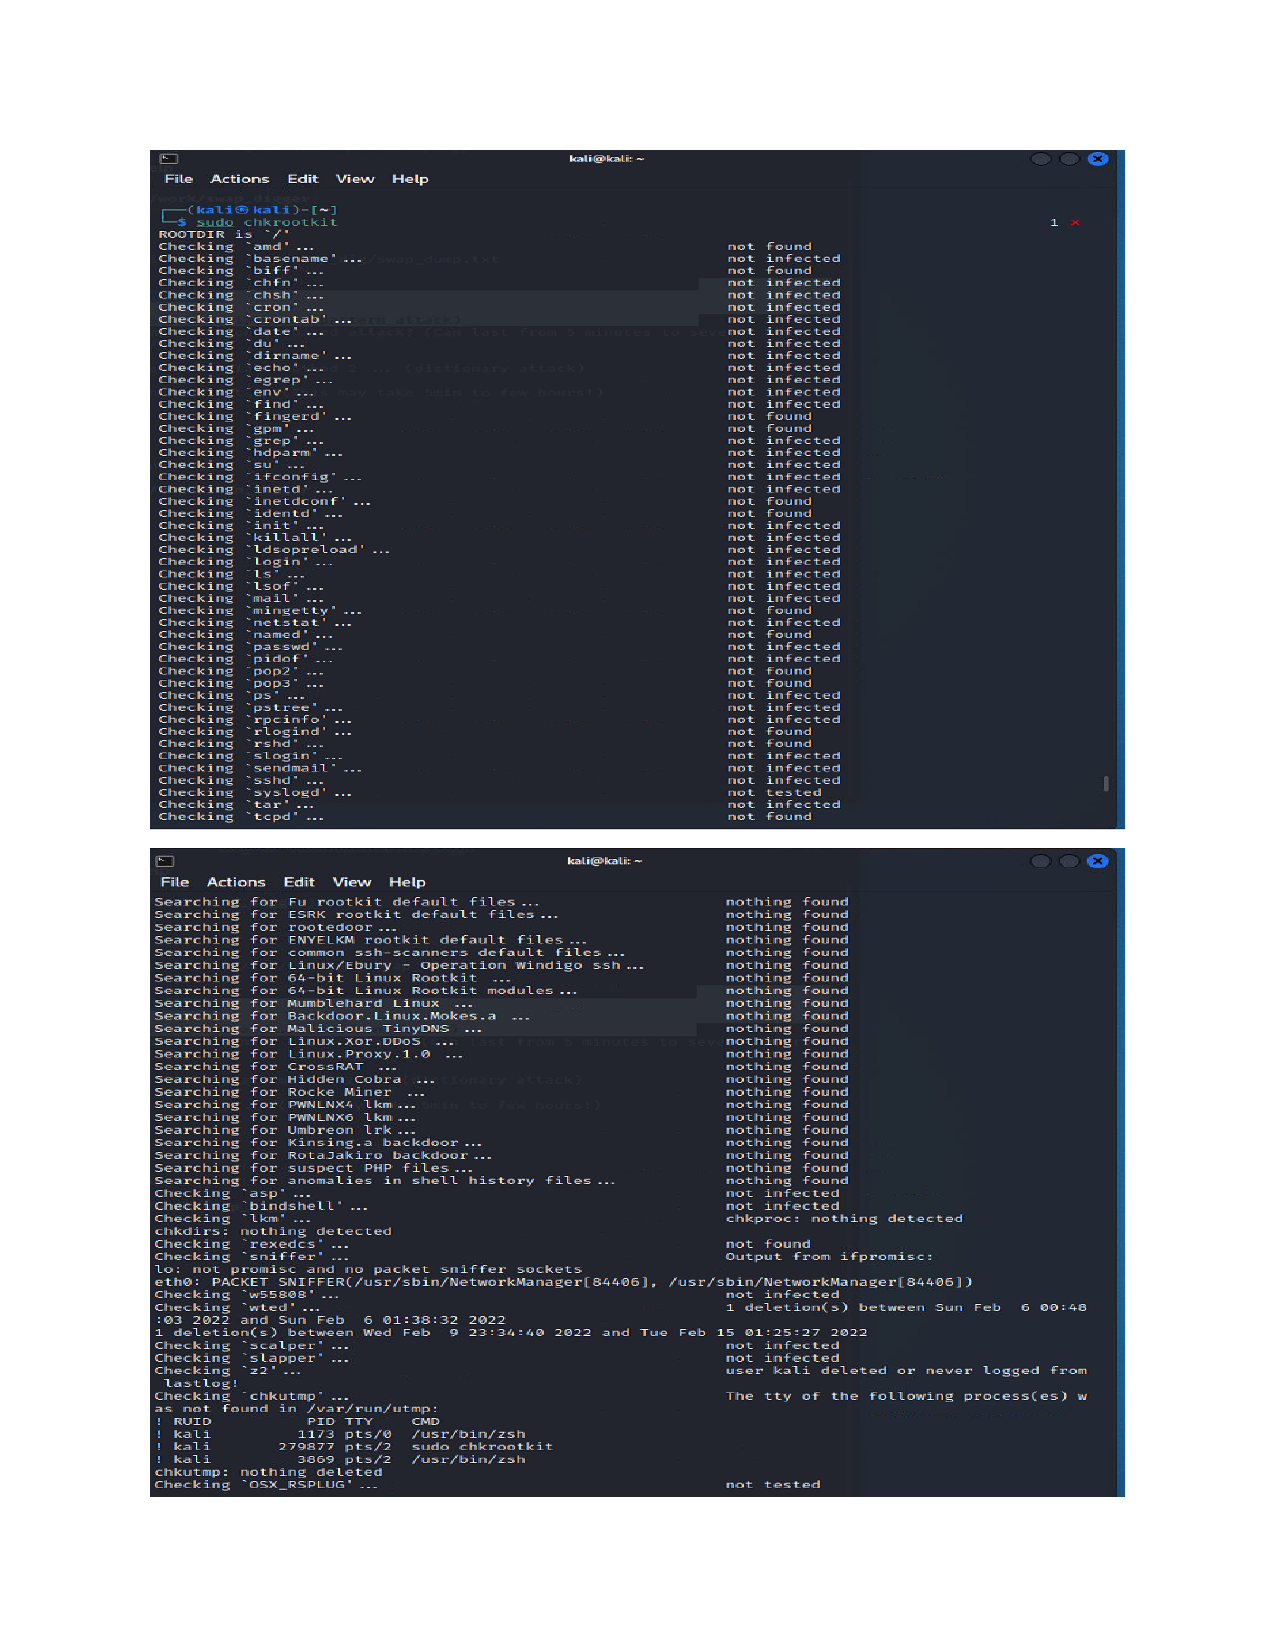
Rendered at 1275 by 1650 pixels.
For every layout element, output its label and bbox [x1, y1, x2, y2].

picture [150, 848, 1125, 1497]
picture [150, 150, 1125, 830]
